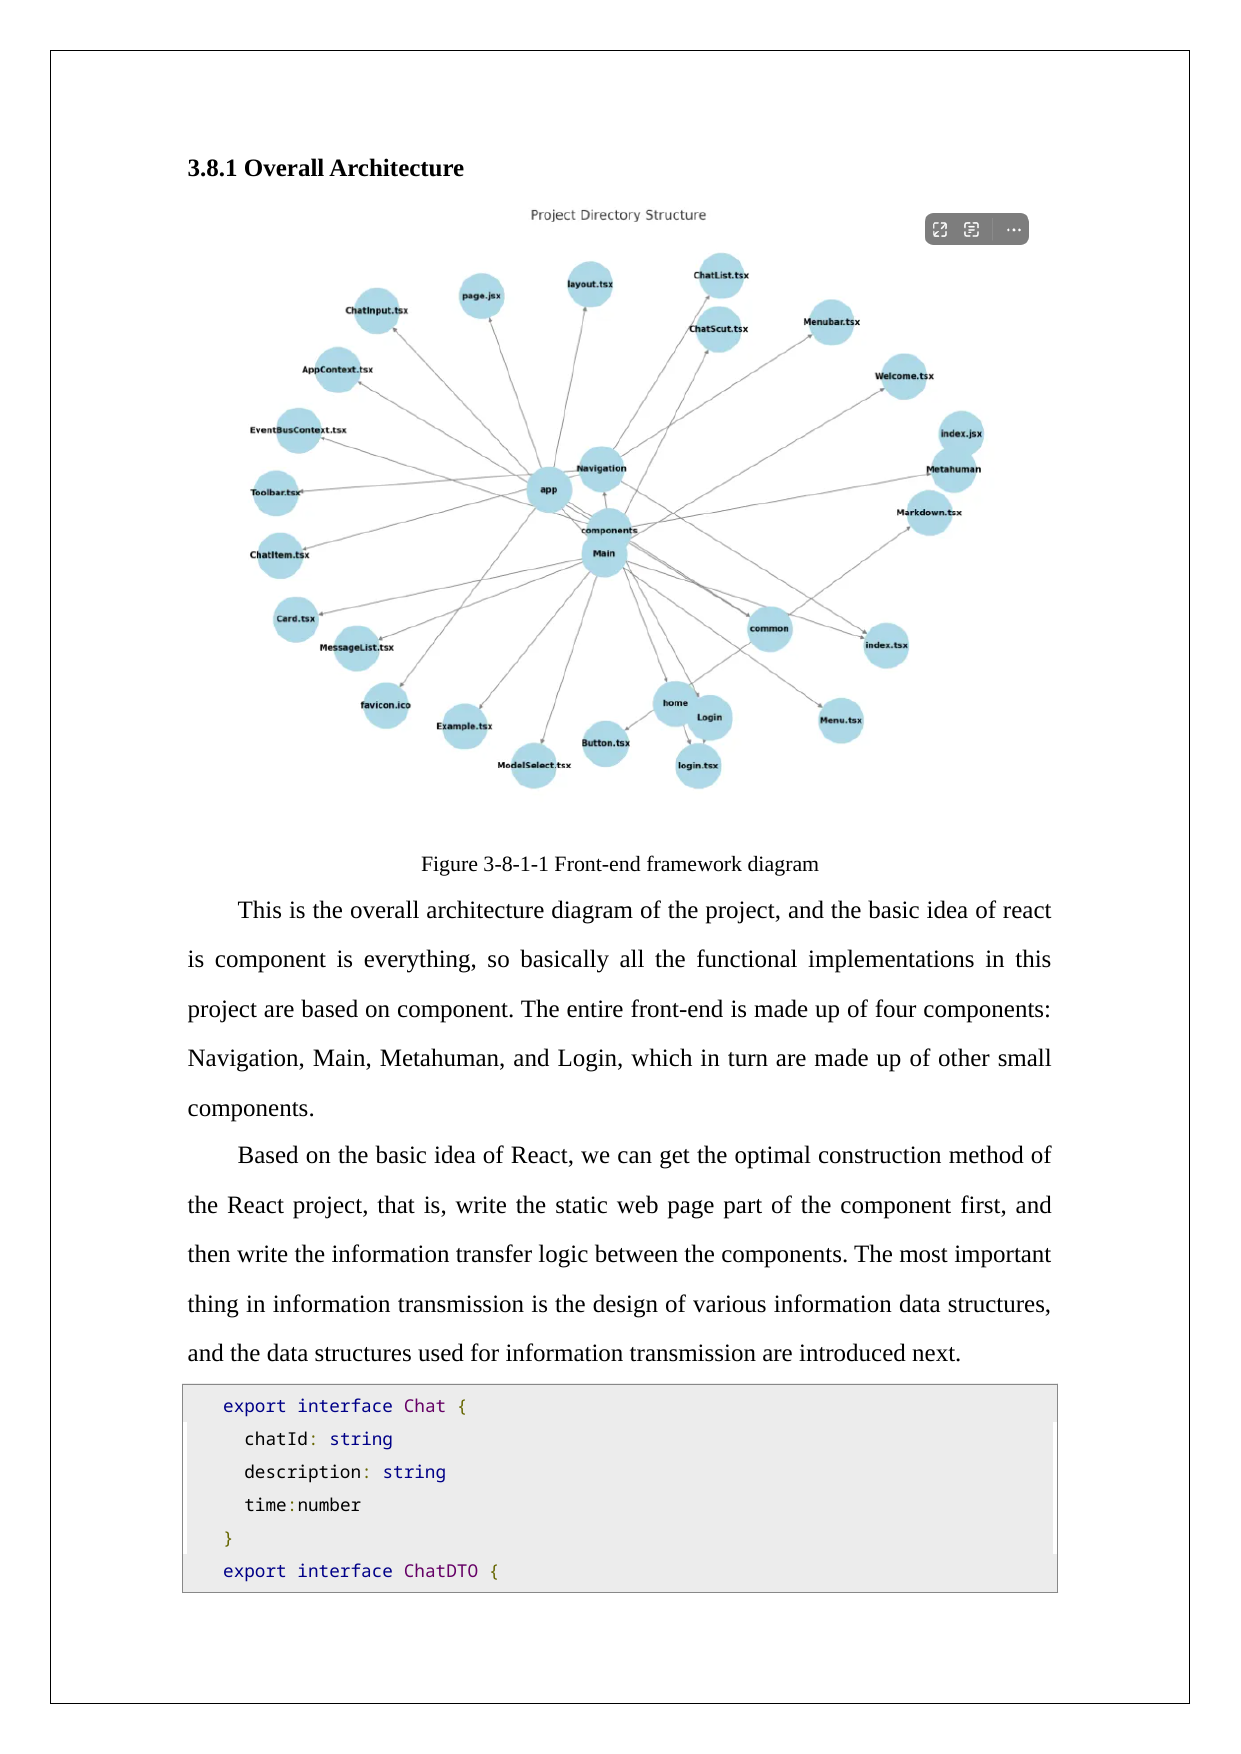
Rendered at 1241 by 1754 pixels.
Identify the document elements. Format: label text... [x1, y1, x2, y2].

text This is the overall architecture diagram of the project, and the basic idea of react is component is everything, so basically all the functional implementations in this project are based on component. The entire front-end is made up of four components: Navigation, Main, Metahuman, and Login, which in turn are made up of other small components. [187, 893, 1053, 1124]
text chatId: string [187, 1422, 1053, 1455]
subtitle 3.8.1 Overall Architecture [187, 151, 1053, 183]
text description: string [187, 1455, 1053, 1488]
text time:number [187, 1488, 1053, 1521]
picture [207, 207, 1033, 822]
text } [187, 1521, 1053, 1548]
text export interface Chat { [183, 1385, 1057, 1422]
text Based on the basic idea of React, we can get the optimal construction method of the React project, that is, write the static web page part of the component first, and then write the information transfer logic between the components. The most important thing in information transmission is the design of various information data structures, and the data structures used for information transmission are introduced next. [187, 1138, 1053, 1369]
text export interface ChatDTO { [183, 1548, 1057, 1592]
text Figure 3-8-1-1 Front-end framework diagram [187, 847, 1053, 880]
